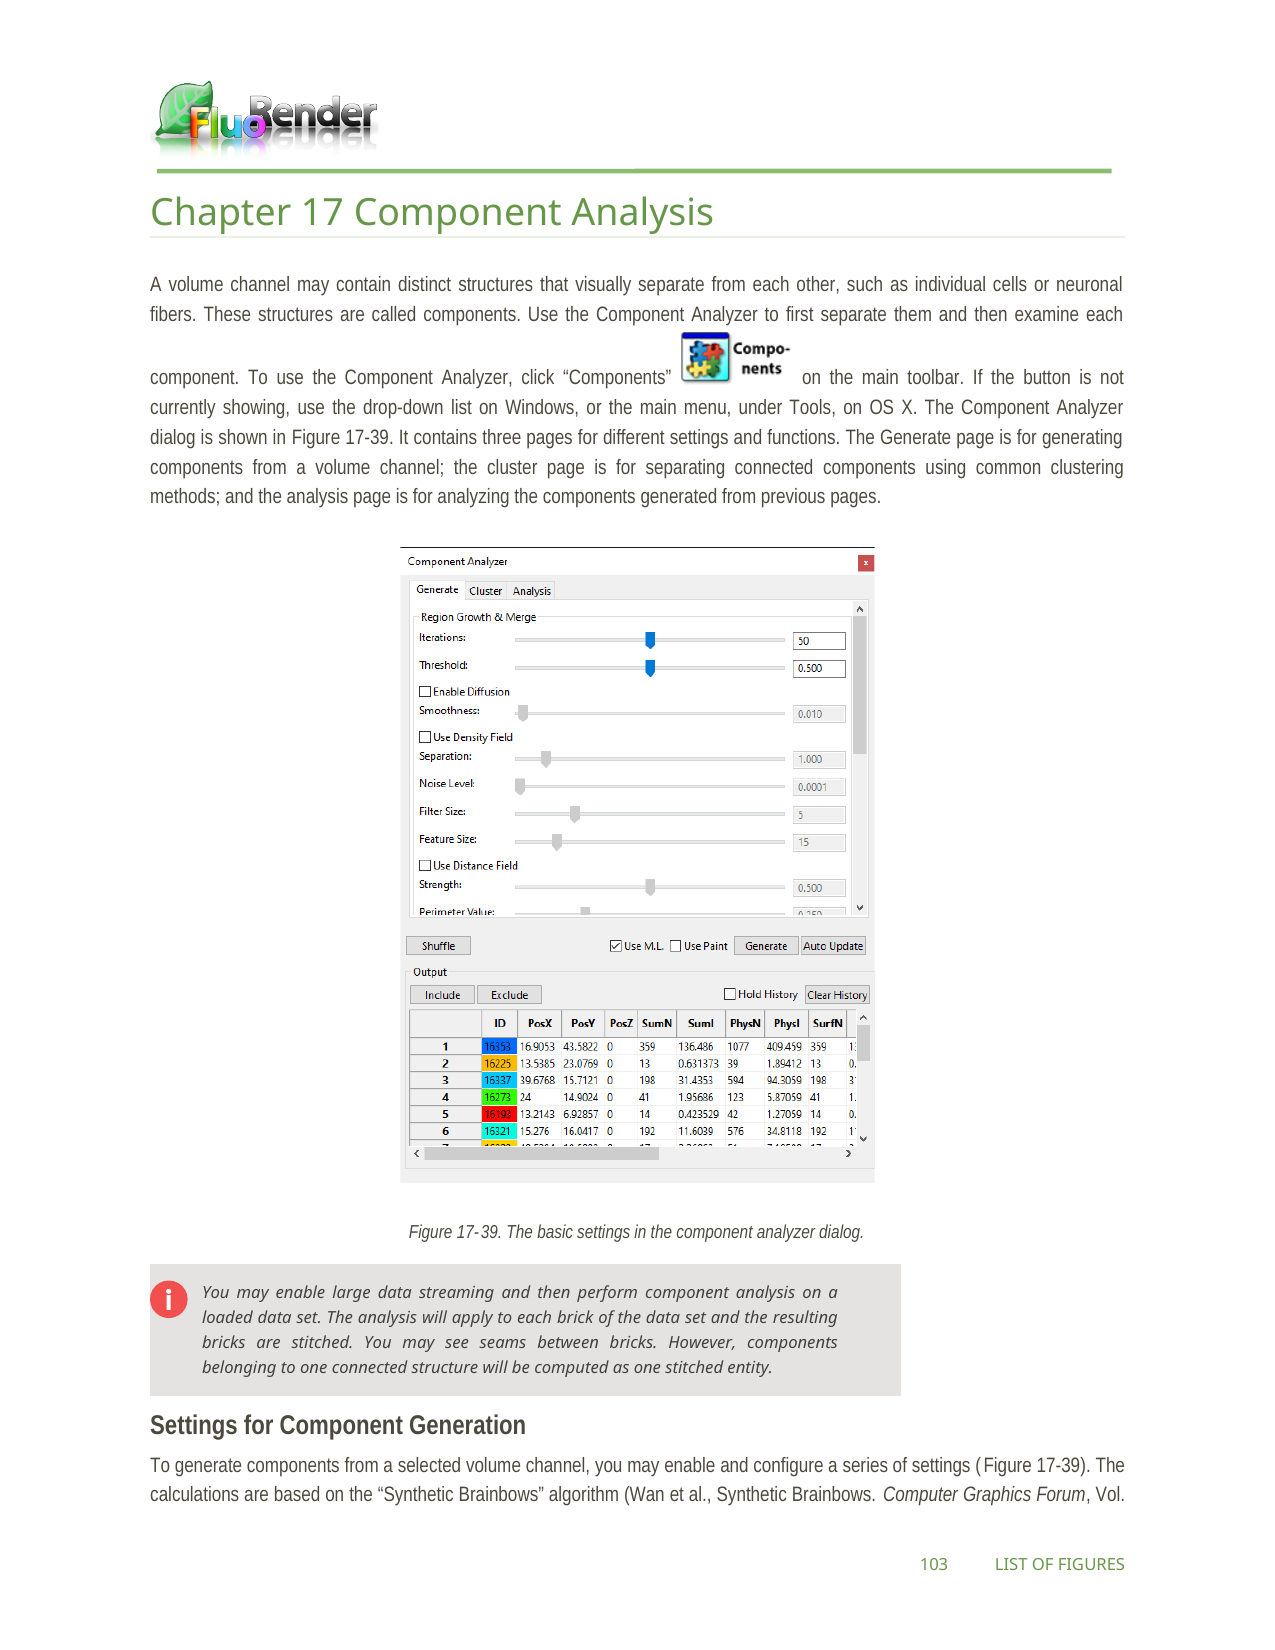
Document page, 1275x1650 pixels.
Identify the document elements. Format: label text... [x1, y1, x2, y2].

picture [400, 547, 875, 1183]
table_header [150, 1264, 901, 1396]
subtitle Component Analysis [150, 185, 1125, 236]
picture [150, 75, 379, 162]
picture [680, 331, 794, 385]
subtitle Settings for Component Generation [150, 1409, 1125, 1440]
